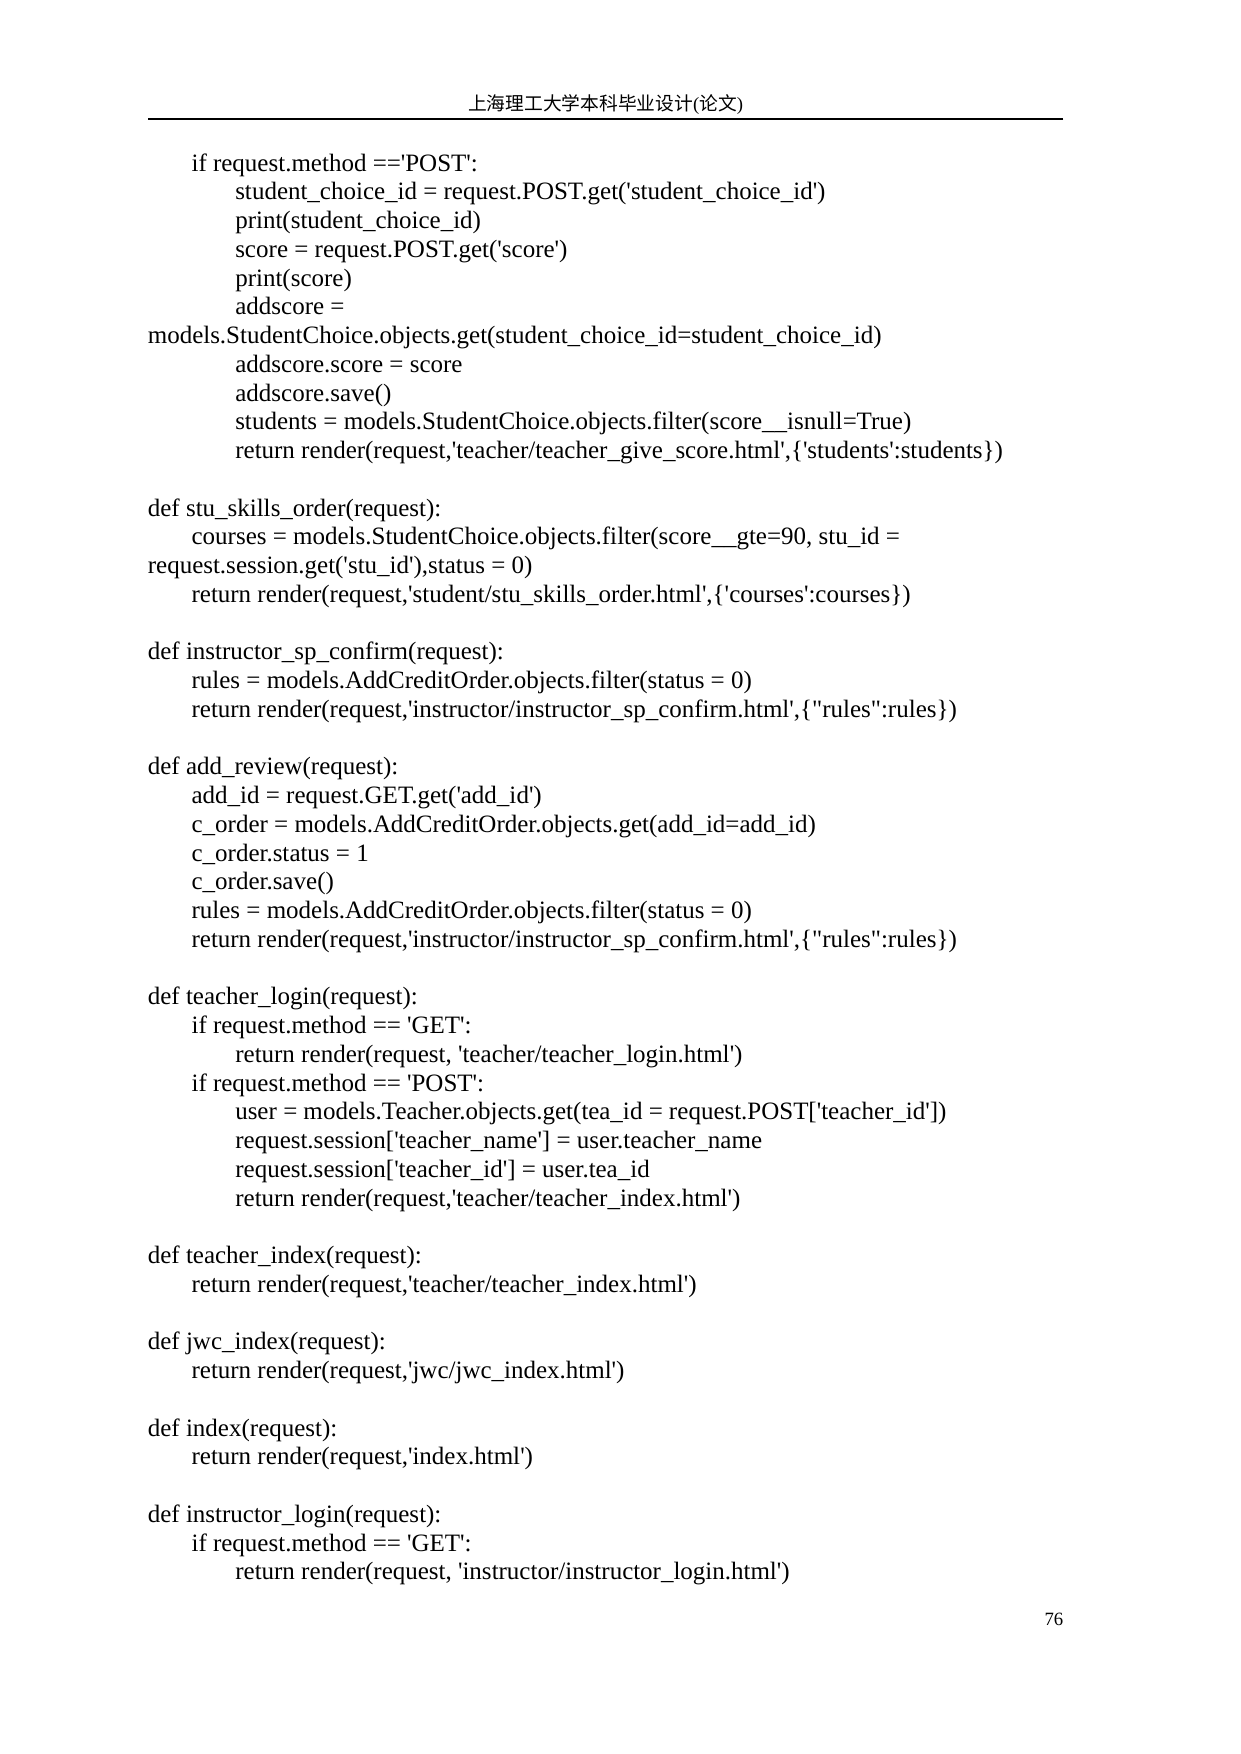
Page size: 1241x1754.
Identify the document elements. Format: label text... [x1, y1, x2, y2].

text return render(request, 'teacher/teacher_login.html') [148, 1039, 1063, 1068]
text def teacher_index(request): [148, 1240, 1063, 1269]
text return render(request,'teacher/teacher_index.html') [148, 1269, 1063, 1298]
text c_order.save() [148, 866, 1063, 895]
text return render(request,'teacher/teacher_index.html') [148, 1183, 1063, 1211]
text student_choice_id = request.POST.get('student_choice_id') [148, 176, 1063, 205]
text c_order = models.AddCreditOrder.objects.get(add_id=add_id) [148, 809, 1063, 838]
text if request.method =='POST': [148, 148, 1063, 176]
text if request.method == 'GET': [148, 1010, 1063, 1039]
text return render(request,'jwc/jwc_index.html') [148, 1355, 1063, 1384]
text user = models.Teacher.objects.get(tea_id = request.POST['teacher_id']) [148, 1096, 1063, 1125]
text def teacher_login(request): [148, 981, 1063, 1010]
text return render(request,'instructor/instructor_sp_confirm.html',{"rules":rules}) [148, 924, 1063, 953]
text courses = models.StudentChoice.objects.filter(score__gte=90, stu_id = request.session.get('stu_id'),status = 0) [148, 521, 1063, 579]
text def instructor_sp_confirm(request): [148, 636, 1063, 665]
text request.session['teacher_id'] = user.tea_id [148, 1154, 1063, 1183]
text rules = models.AddCreditOrder.objects.filter(status = 0) [148, 895, 1063, 924]
text addscore.save() [148, 378, 1063, 406]
text def add_review(request): [148, 751, 1063, 780]
text c_order.status = 1 [148, 838, 1063, 866]
text def index(request): [148, 1413, 1063, 1441]
text return render(request,'instructor/instructor_sp_confirm.html',{"rules":rules}) [148, 694, 1063, 723]
text print(score) [148, 263, 1063, 291]
text score = request.POST.get('score') [148, 234, 1063, 263]
text addscore.score = score [148, 349, 1063, 378]
text return render(request,'index.html') [148, 1441, 1063, 1470]
text request.session['teacher_name'] = user.teacher_name [148, 1125, 1063, 1154]
text def stu_skills_order(request): [148, 493, 1063, 521]
text if request.method == 'GET': [148, 1528, 1063, 1556]
text return render(request, 'instructor/instructor_login.html') [148, 1556, 1063, 1585]
text def jwc_index(request): [148, 1326, 1063, 1355]
text students = models.StudentChoice.objects.filter(score__isnull=True) [148, 406, 1063, 435]
text print(student_choice_id) [148, 205, 1063, 234]
text rules = models.AddCreditOrder.objects.filter(status = 0) [148, 665, 1063, 694]
text if request.method == 'POST': [148, 1068, 1063, 1096]
text add_id = request.GET.get('add_id') [148, 780, 1063, 809]
text addscore = models.StudentChoice.objects.get(student_choice_id=student_choice_id) [148, 291, 1063, 349]
text return render(request,'teacher/teacher_give_score.html',{'students':students}) [148, 435, 1063, 464]
text def instructor_login(request): [148, 1499, 1063, 1528]
text return render(request,'student/stu_skills_order.html',{'courses':courses}) [148, 579, 1063, 608]
